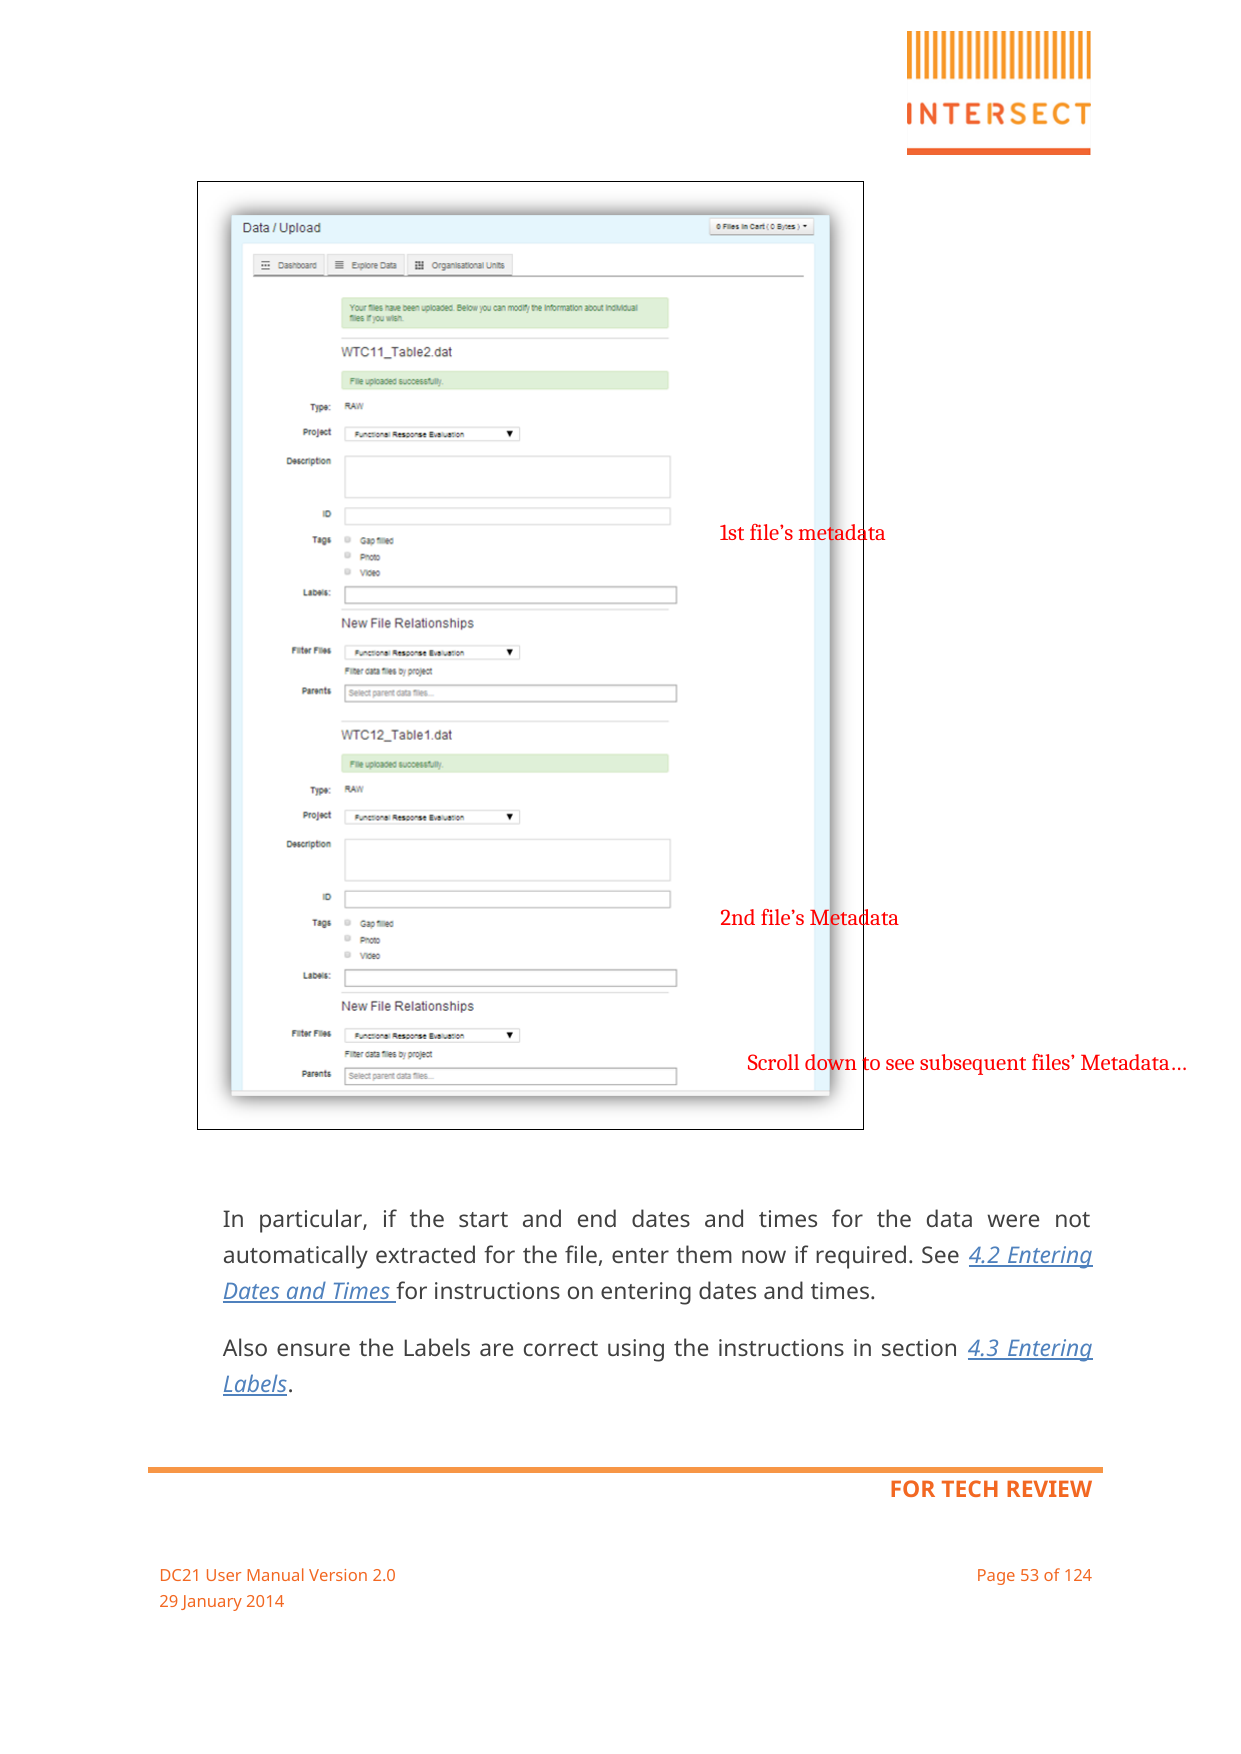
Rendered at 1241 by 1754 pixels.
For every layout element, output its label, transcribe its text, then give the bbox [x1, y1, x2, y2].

picture [905, 29, 1093, 157]
picture [198, 182, 863, 1129]
